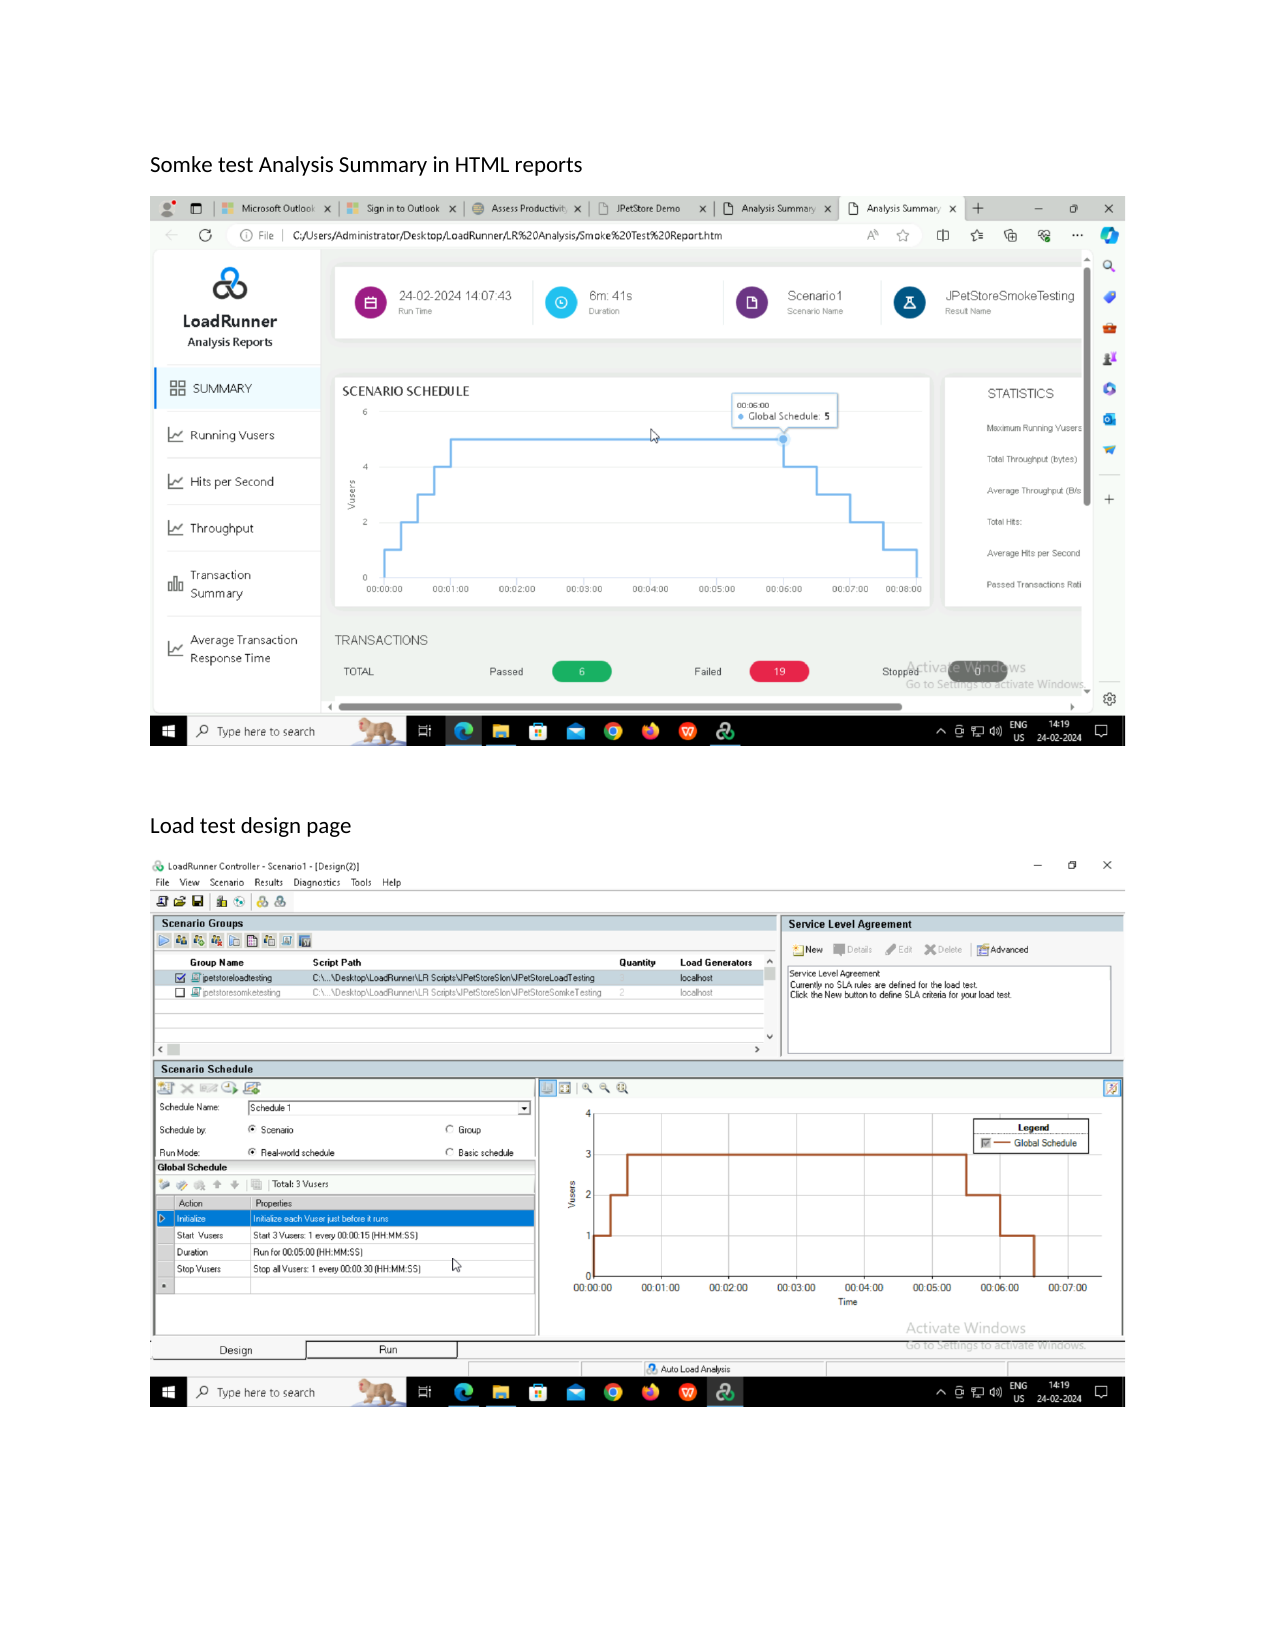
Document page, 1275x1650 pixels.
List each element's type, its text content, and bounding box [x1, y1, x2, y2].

picture [150, 857, 1125, 1407]
text Load test design page [150, 811, 1125, 839]
text Somke test Analysis Summary in HTML reports [150, 150, 1125, 178]
picture [150, 196, 1125, 746]
